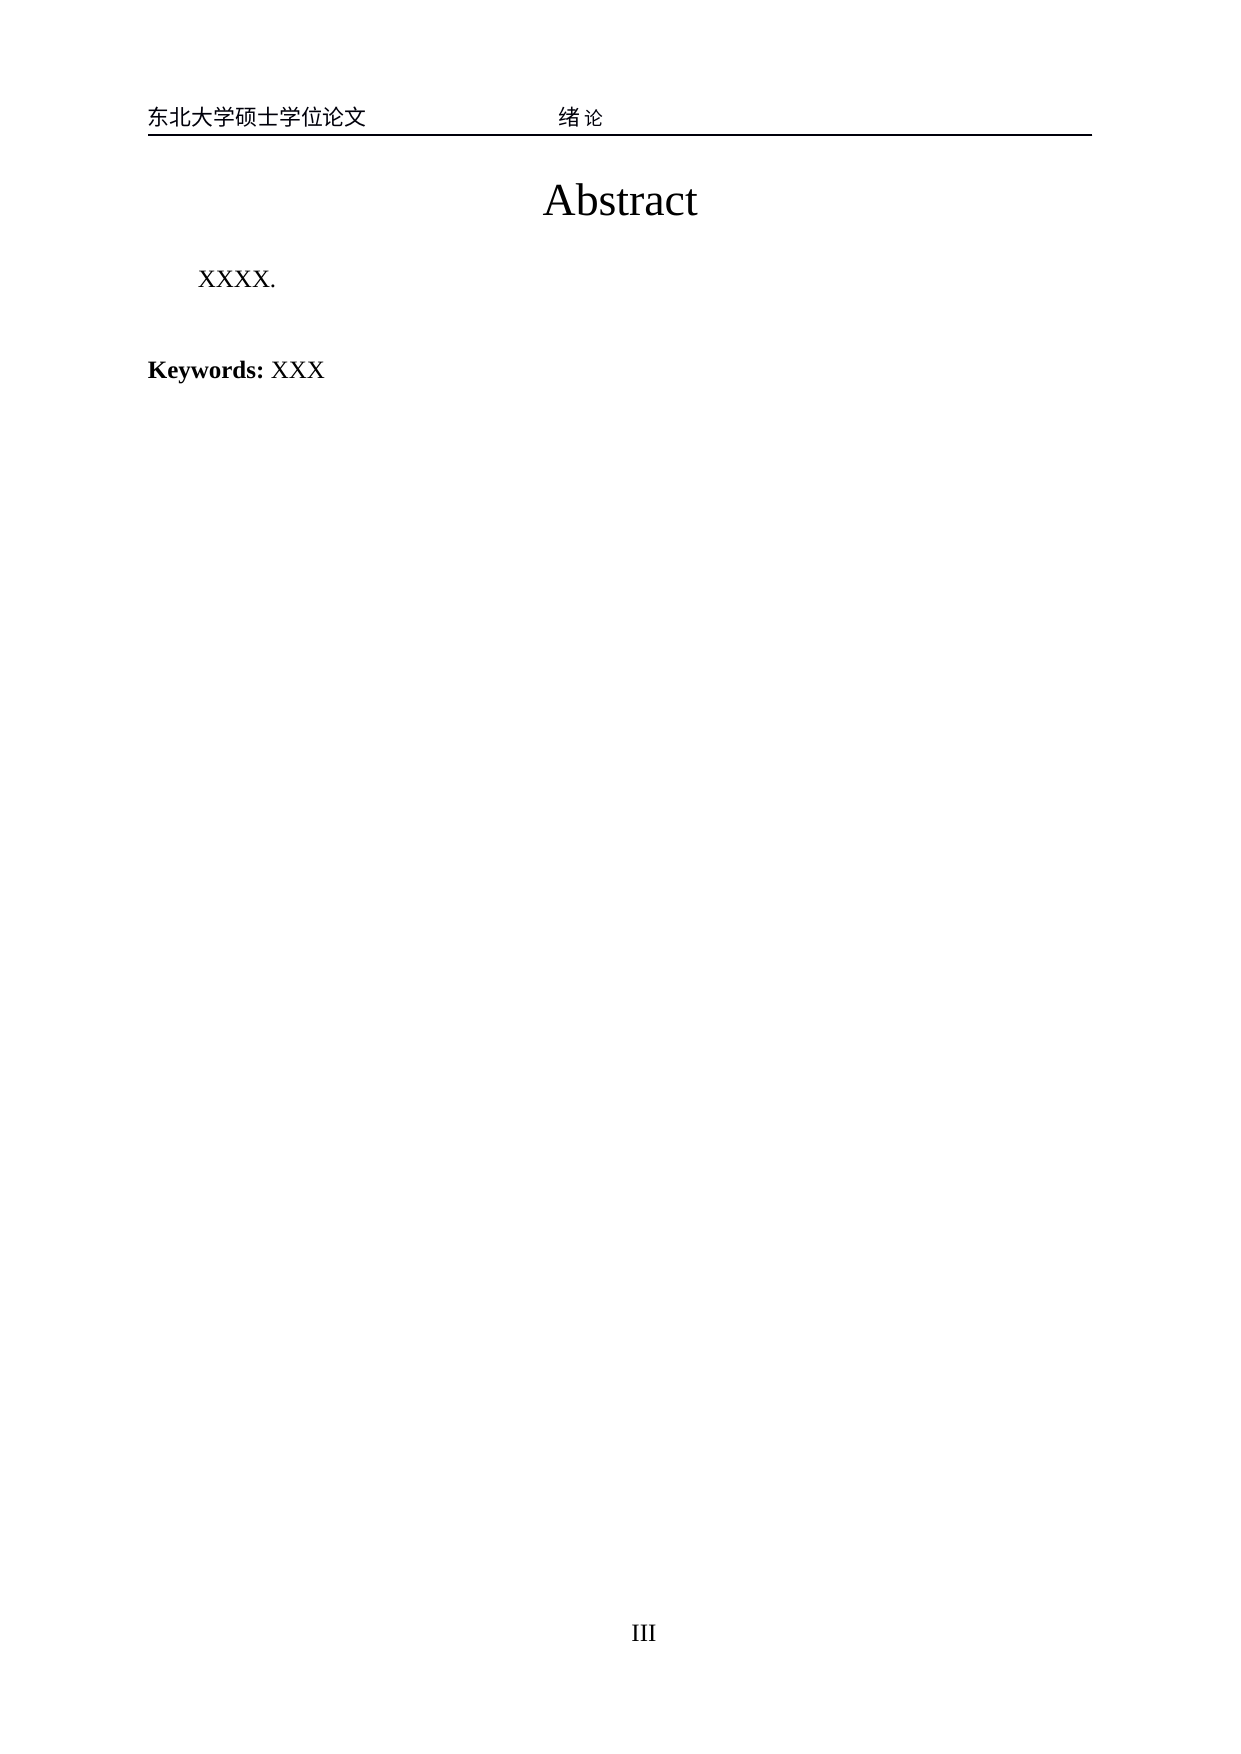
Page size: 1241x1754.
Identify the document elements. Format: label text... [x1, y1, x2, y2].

text Abstract [148, 173, 1092, 225]
text XXXX. [148, 250, 1092, 296]
text Keywords: XXX [148, 342, 1092, 388]
